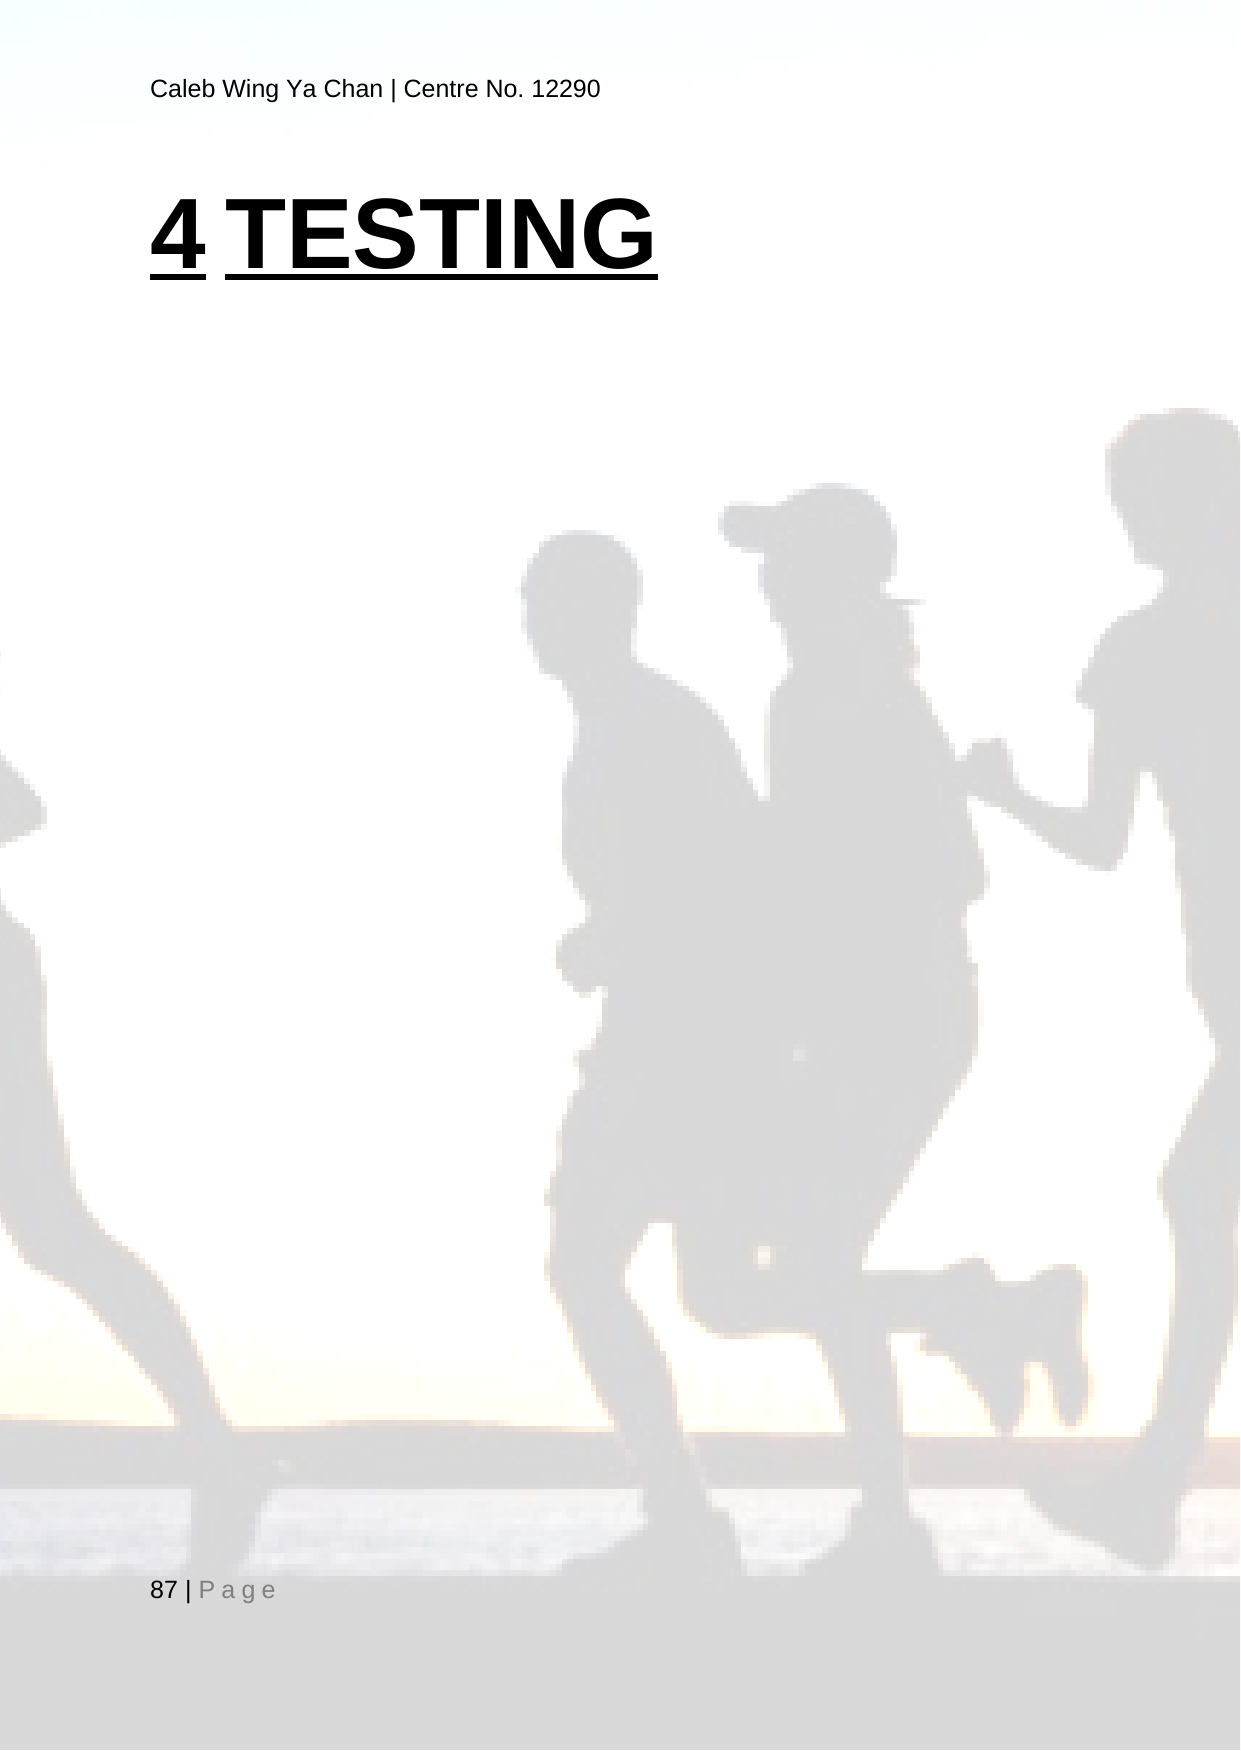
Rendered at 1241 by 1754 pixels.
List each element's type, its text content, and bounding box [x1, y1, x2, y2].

subtitle TESTING [150, 175, 1090, 290]
